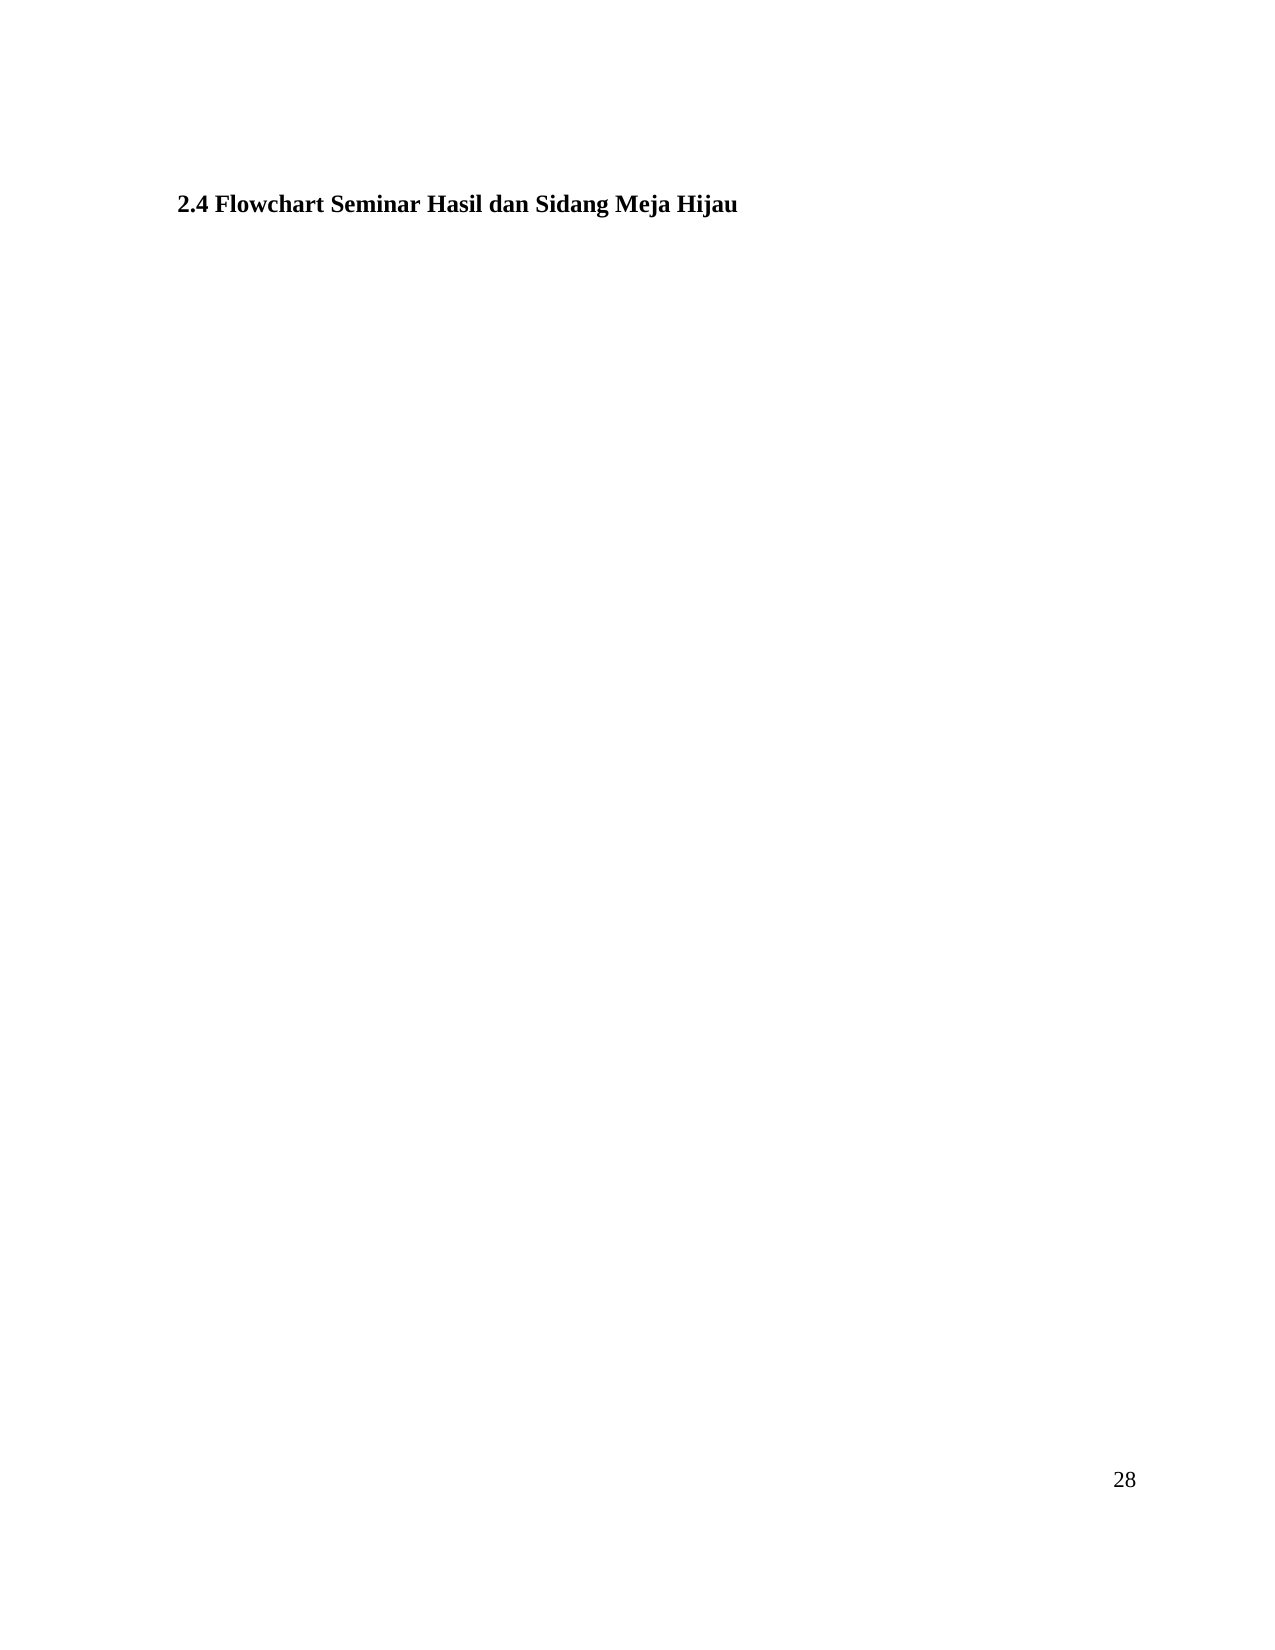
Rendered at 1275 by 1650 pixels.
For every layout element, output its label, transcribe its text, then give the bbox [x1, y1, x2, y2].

subtitle 2.4 Flowchart Seminar Hasil dan Sidang Meja Hijau [102, 189, 1136, 218]
